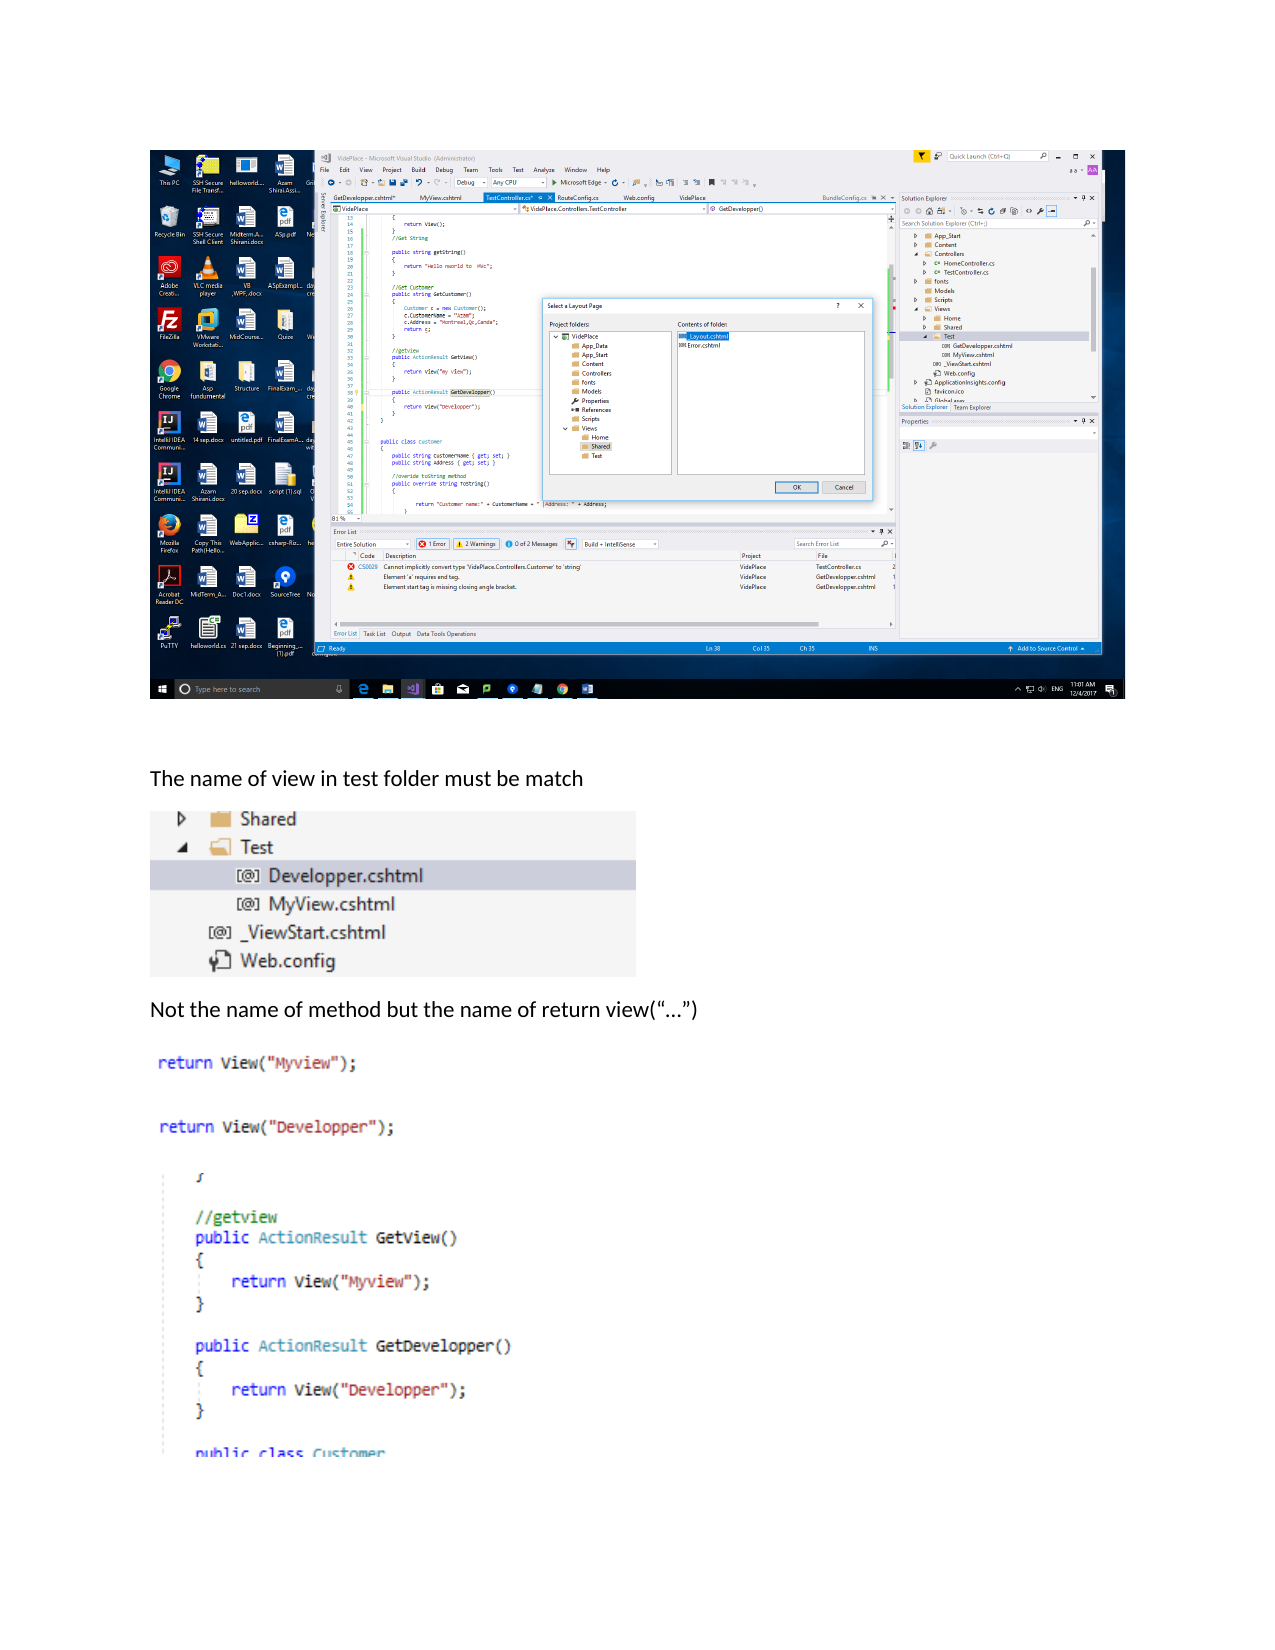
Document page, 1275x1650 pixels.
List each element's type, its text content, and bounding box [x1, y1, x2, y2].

text Not the name of method but the name of return view(“…”) [150, 996, 1125, 1023]
picture [150, 811, 636, 977]
picture [150, 1042, 435, 1096]
text The name of view in test folder must be match [150, 764, 1125, 792]
picture [150, 150, 1125, 699]
picture [150, 1114, 449, 1155]
picture [150, 1173, 854, 1457]
